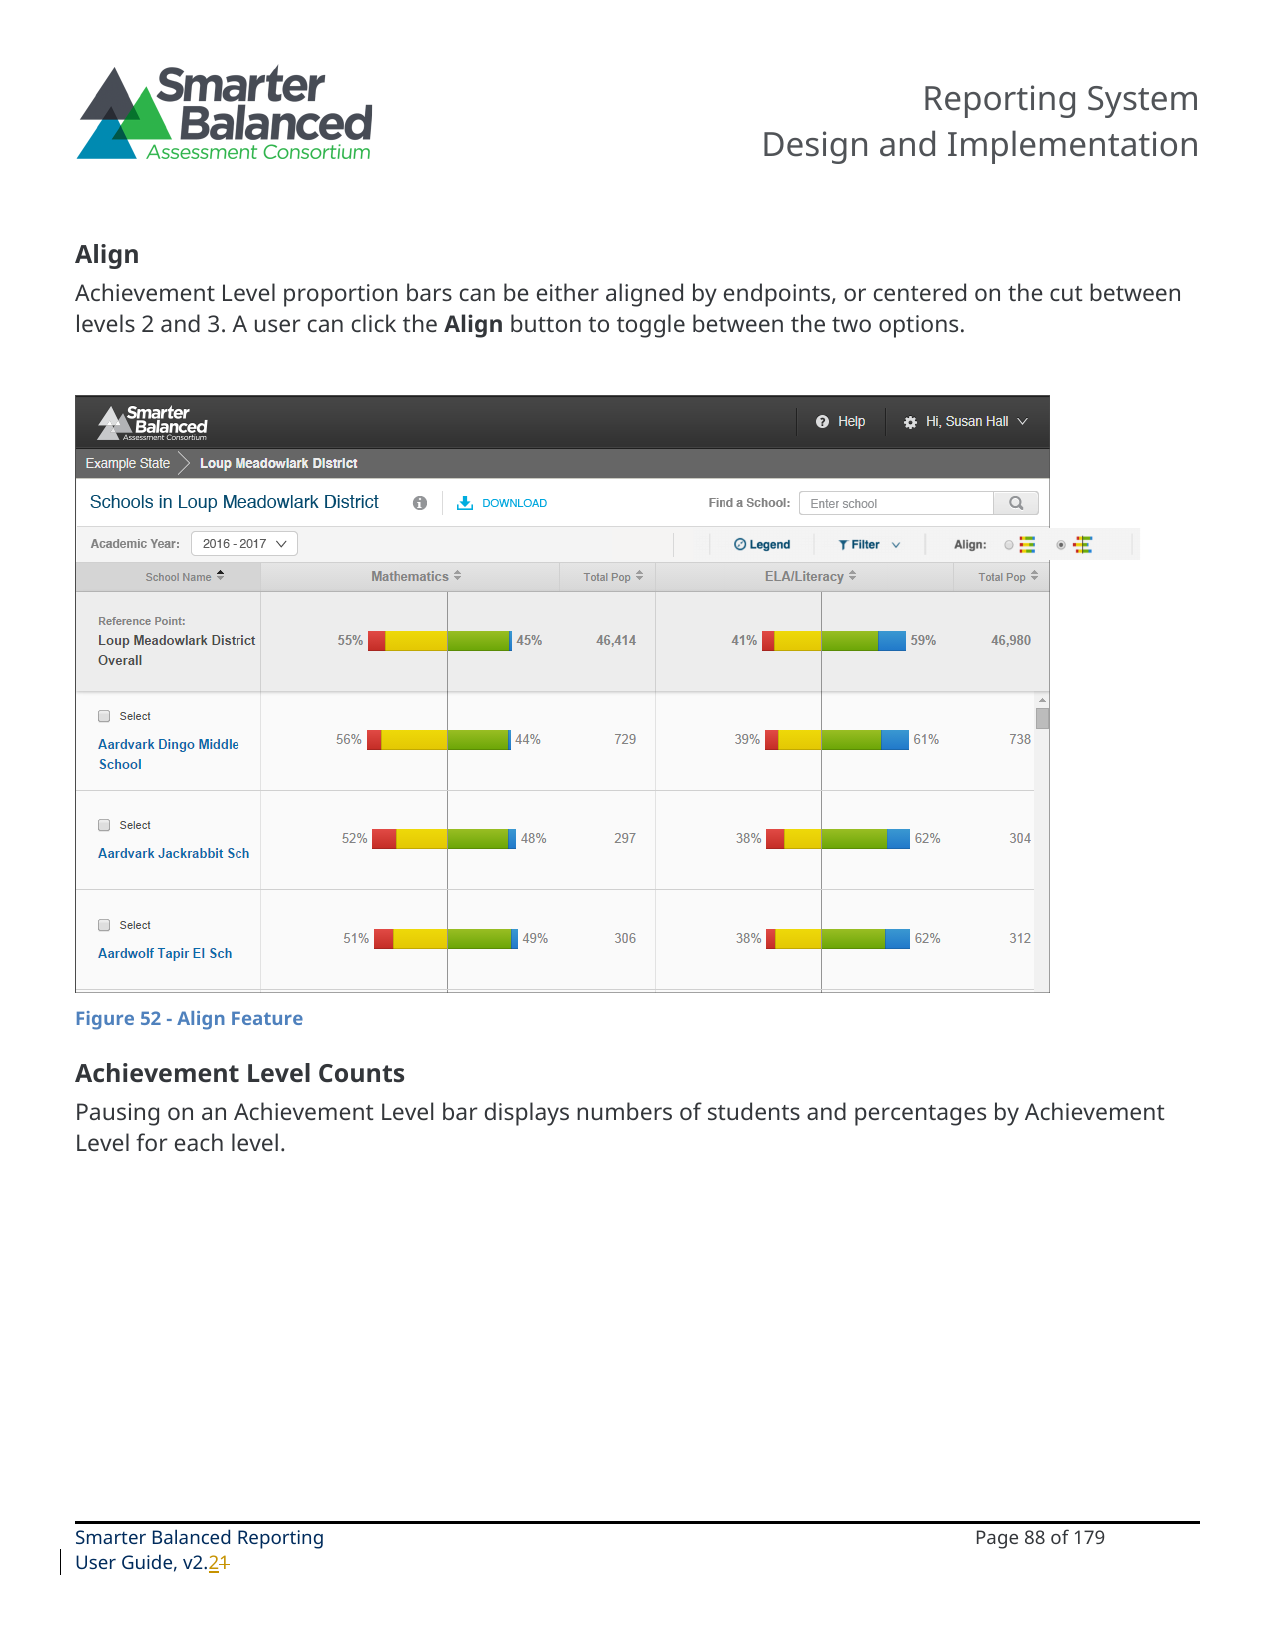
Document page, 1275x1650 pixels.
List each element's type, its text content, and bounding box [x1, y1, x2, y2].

list Achievement Level proportion bars can be either aligned by endpoints, or centered on the cut between levels 2 and 3. A user can click the Align button to toggle between the two options. [75, 277, 1200, 339]
picture [75, 395, 1141, 993]
subtitle Align [75, 236, 1200, 270]
subtitle Achievement Level Counts [75, 1056, 1200, 1090]
list Pausing on an Achievement Level bar displays numbers of students and percentages by Achievement Level for each level. [75, 1096, 1200, 1158]
text Figure 52 - Align Feature [75, 1005, 1200, 1031]
picture [76, 64, 373, 159]
